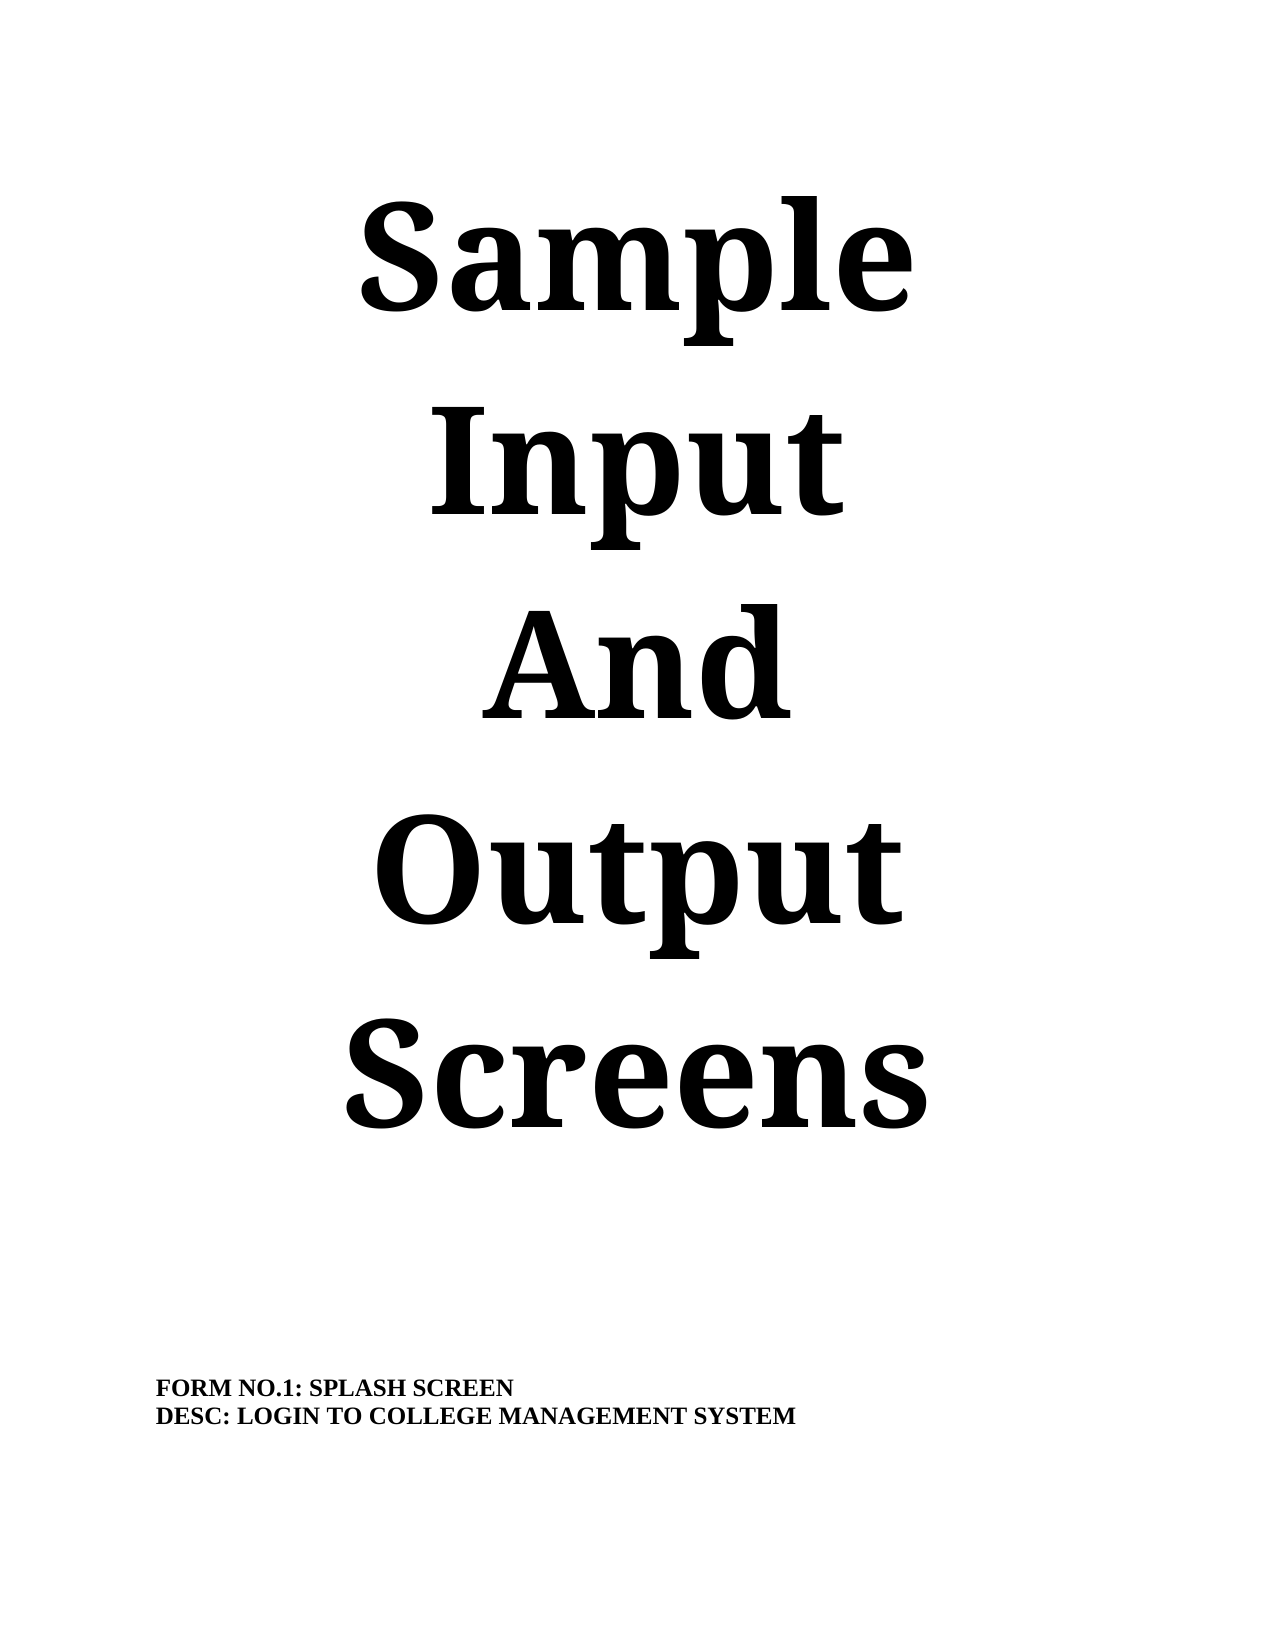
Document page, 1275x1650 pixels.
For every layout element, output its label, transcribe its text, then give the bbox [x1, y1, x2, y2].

text DESC: LOGIN TO COLLEGE MANAGEMENT SYSTEM [156, 1401, 1125, 1430]
text And [150, 558, 1125, 763]
text Input [150, 354, 1125, 558]
text FORM NO.1: SPLASH SCREEN [156, 1373, 1125, 1401]
text Output [150, 763, 1125, 967]
text Screens [150, 967, 1125, 1171]
text Sample [150, 150, 1125, 354]
